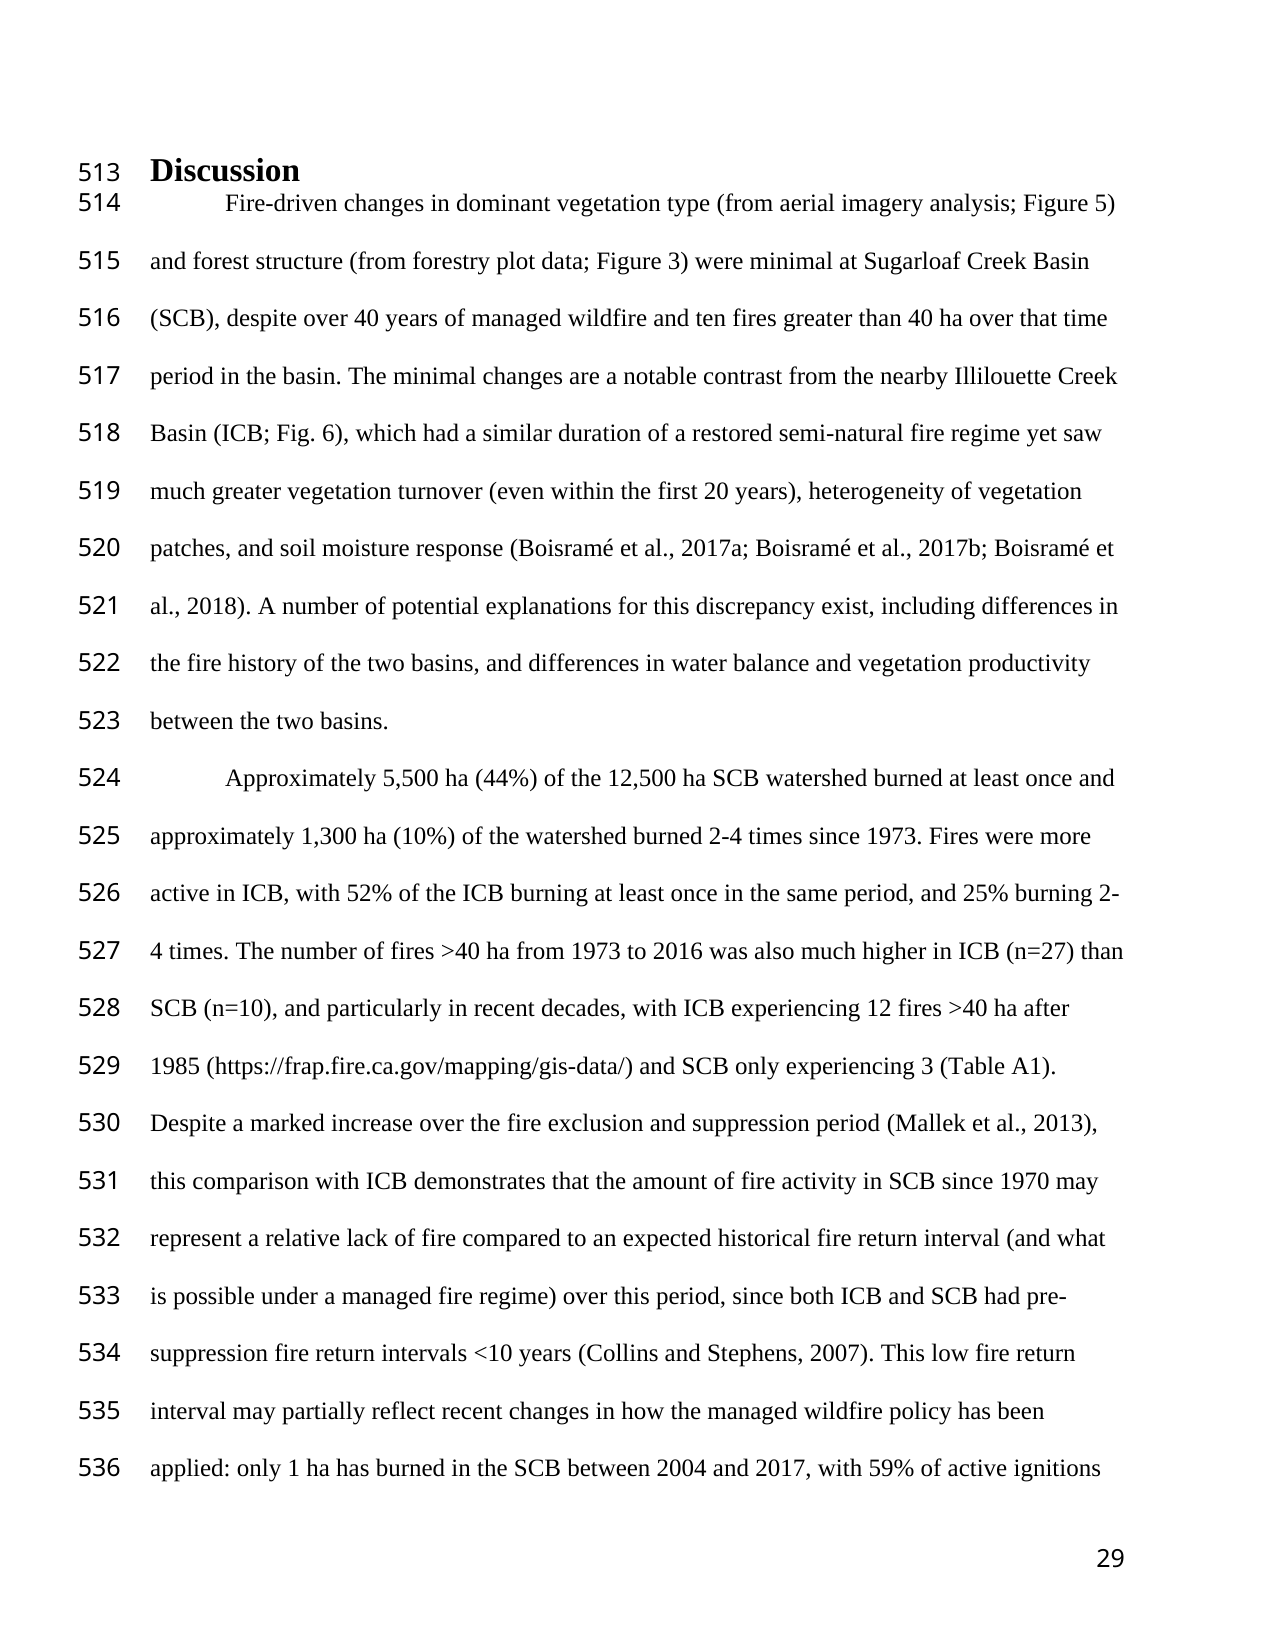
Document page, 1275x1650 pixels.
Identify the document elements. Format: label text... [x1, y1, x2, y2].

text Fire-driven changes in dominant vegetation type (from aerial imagery analysis; Figure 5) and forest structure (from forestry plot data; Figure 3) were minimal at Sugarloaf Creek Basin (SCB), despite over 40 years of managed wildfire and ten fires greater than 40 ha over that time period in the basin. The minimal changes are a notable contrast from the nearby Illilouette Creek Basin (ICB; Fig. 6), which had a similar duration of a restored semi-natural fire regime yet saw much greater vegetation turnover (even within the first 20 years), heterogeneity of vegetation patches, and soil moisture response (Boisramé et al., 2017a; Boisramé et al., 2017b; Boisramé et al., 2018). A number of potential explanations for this discrepancy exist, including differences in the fire history of the two basins, and differences in water balance and vegetation productivity between the two basins. [150, 188, 1125, 734]
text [150, 763, 1125, 1482]
subtitle Discussion [150, 150, 1125, 188]
